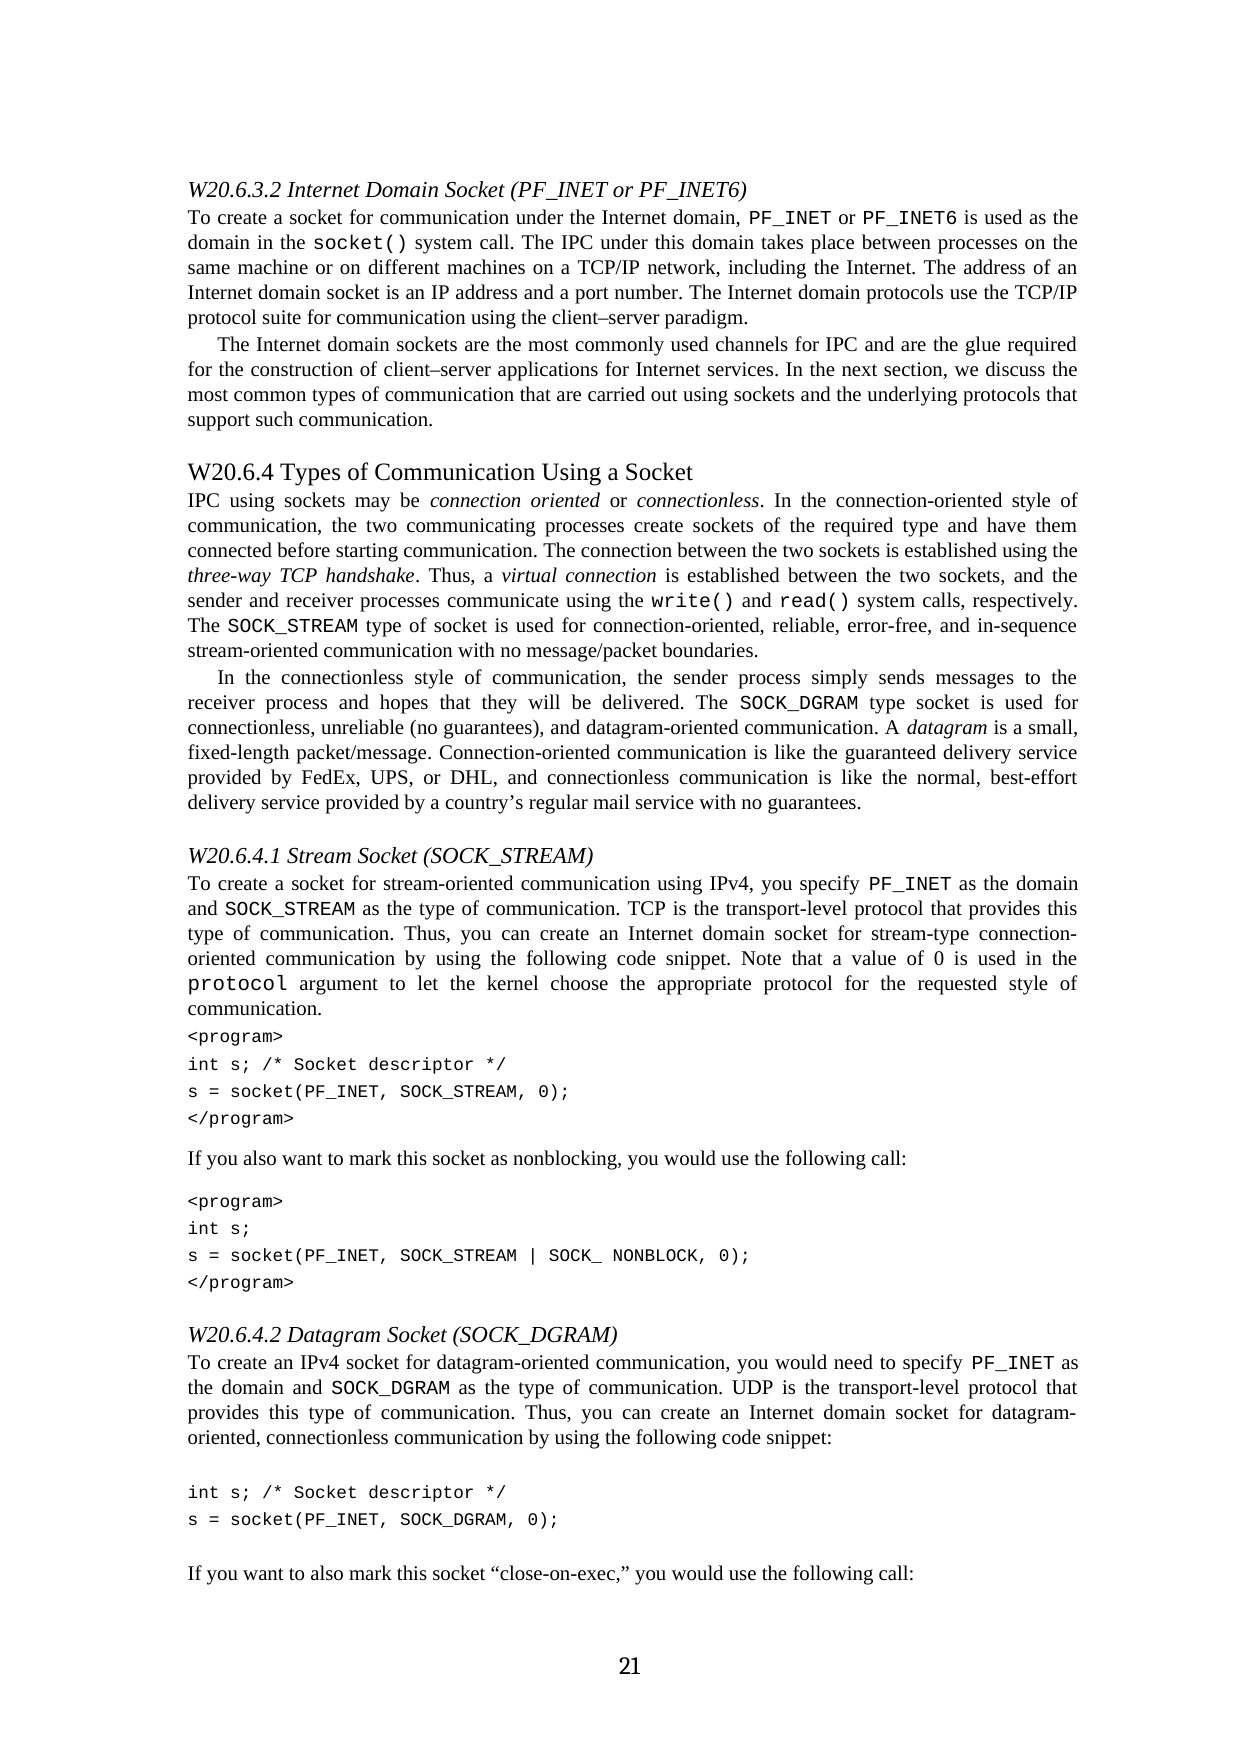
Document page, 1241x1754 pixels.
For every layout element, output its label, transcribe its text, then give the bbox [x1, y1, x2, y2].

text s = socket(PF_INET, SOCK_STREAM | SOCK_ NONBLOCK, 0); [187, 1241, 1078, 1266]
text To create a socket for communication under the Internet domain, PF_INET or PF_INET6 is used as the domain in the socket() system call. The IPC under this domain takes place between processes on the same machine or on different machines on a TCP/IP network, including the Internet. The address of an Internet domain socket is an IP address and a port number. The Internet domain protocols use the TCP/IP protocol suite for communication using the client–server paradigm. [187, 204, 1078, 329]
text </program> [187, 1104, 1078, 1129]
text In the connectionless style of communication, the sender process simply sends messages to the receiver process and hopes that they will be delivered. The SOCK_DGRAM type socket is used for connectionless, unreliable (no guarantees), and datagram-oriented communication. A datagram is a small, fixed-length packet/message. Connection-oriented communication is like the guaranteed delivery service provided by FedEx, UPS, or DHL, and connectionless communication is like the normal, best-effort delivery service provided by a country’s regular mail service with no guarantees. [187, 664, 1078, 814]
text int s; [187, 1214, 1078, 1239]
text W20.6.4.2 Datagram Socket (SOCK_DGRAM) [187, 1322, 1078, 1347]
text The Internet domain sockets are the most commonly used channels for IPC and are the glue required for the construction of client–server applications for Internet services. In the next section, we discuss the most common types of communication that are carried out using sockets and the underlying protocols that support such communication. [187, 331, 1078, 431]
text </program> [187, 1268, 1078, 1293]
text To create a socket for stream-oriented communication using IPv4, you specify PF_INET as the domain and SOCK_STREAM as the type of communication. TCP is the transport-level protocol that provides this type of communication. Thus, you can create an Internet domain socket for stream-type connection-oriented communication by using the following code snippet. Note that a value of 0 is used in the protocol argument to let the kernel choose the appropriate protocol for the requested style of communication. [187, 871, 1078, 1021]
text IPC using sockets may be connection oriented or connectionless. In the connection-oriented style of communication, the two communicating processes create sockets of the required type and have them connected before starting communication. The connection between the two sockets is established using the three-way TCP handshake. Thus, a virtual connection is established between the two sockets, and the sender and receiver processes communicate using the write() and read() system calls, respectively. The SOCK_STREAM type of socket is used for connection-oriented, reliable, error-free, and in-sequence stream-oriented communication with no message/packet boundaries. [187, 487, 1078, 662]
text int s; /* Socket descriptor */ [187, 1050, 1078, 1075]
text s = socket(PF_INET, SOCK_STREAM, 0); [187, 1077, 1078, 1102]
text If you want to also mark this socket “close-on-exec,” you would use the following call: [187, 1560, 1078, 1585]
text int s; /* Socket descriptor */ [187, 1479, 1078, 1504]
text If you also want to mark this socket as nonblocking, you would use the following call: [187, 1146, 1078, 1171]
text W20.6.4 Types of Communication Using a Socket [187, 460, 1078, 485]
text W20.6.3.2 Internet Domain Socket (PF_INET or PF_INET6) [187, 177, 1078, 202]
text W20.6.4.1 Stream Socket (SOCK_STREAM) [187, 844, 1078, 869]
text s = socket(PF_INET, SOCK_DGRAM, 0); [187, 1506, 1078, 1531]
text <program> [187, 1187, 1078, 1212]
text To create an IPv4 socket for datagram-oriented communication, you would need to specify PF_INET as the domain and SOCK_DGRAM as the type of communication. UDP is the transport-level protocol that provides this type of communication. Thus, you can create an Internet domain socket for datagram-oriented, connectionless communication by using the following code snippet: [187, 1349, 1078, 1449]
text <program> [187, 1023, 1078, 1048]
